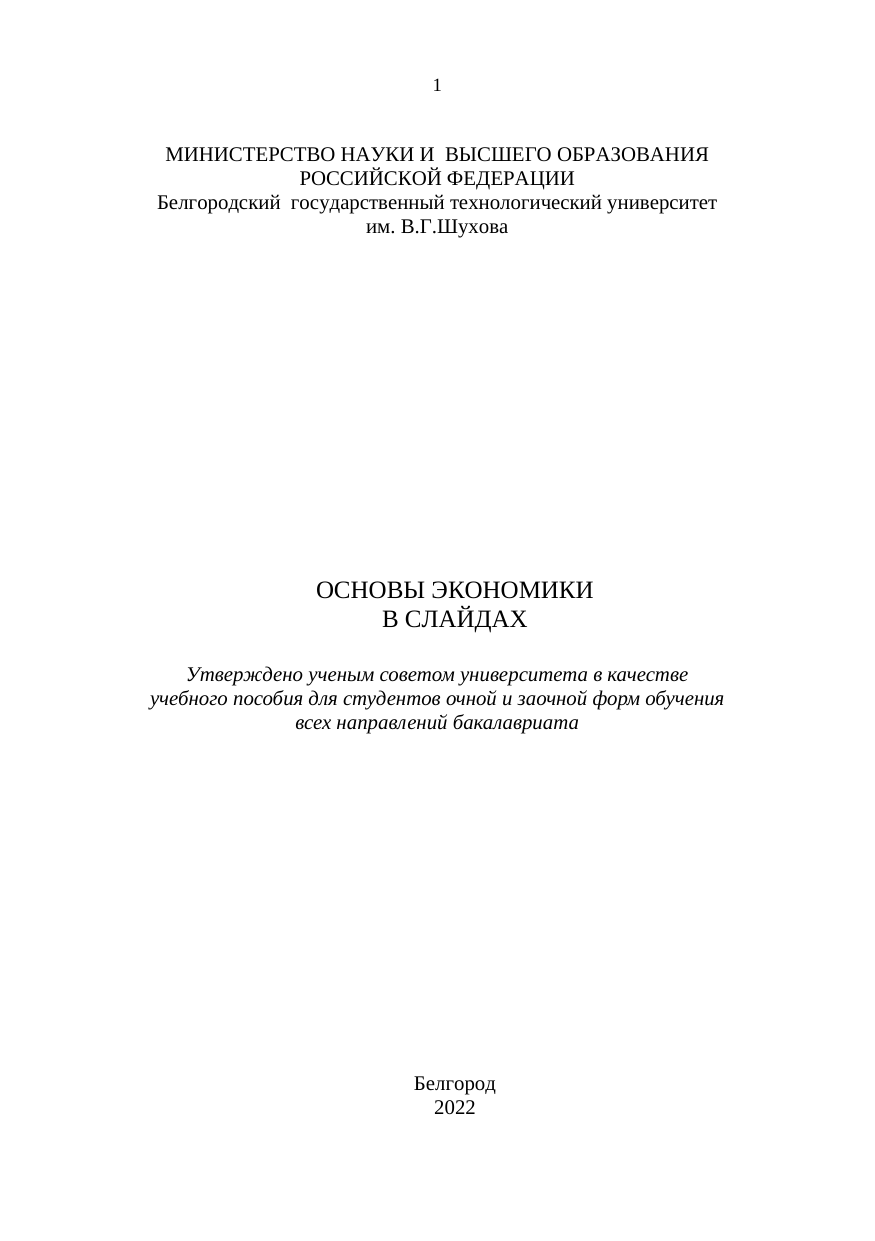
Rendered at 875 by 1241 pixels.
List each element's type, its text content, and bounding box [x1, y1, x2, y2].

text Утверждено ученым советом университета в качестве [118, 662, 756, 686]
text РОССИЙСКОЙ ФЕДЕРАЦИИ [118, 166, 756, 190]
text В СЛАЙДАХ [118, 604, 756, 633]
text всех направлений бакалавриата [118, 710, 756, 734]
text Белгородский государственный технологический университет [118, 190, 756, 214]
text 2022 [118, 1095, 756, 1119]
text им. В.Г.Шухова [118, 214, 756, 238]
text учебного пособия для студентов очной и заочной форм обучения [118, 686, 756, 710]
text ОСНОВЫ ЭКОНОМИКИ [118, 575, 756, 604]
text МИНИСТЕРСТВО НАУКИ И ВЫСШЕГО ОБРАЗОВАНИЯ [118, 142, 756, 166]
text Белгород [118, 1071, 756, 1095]
